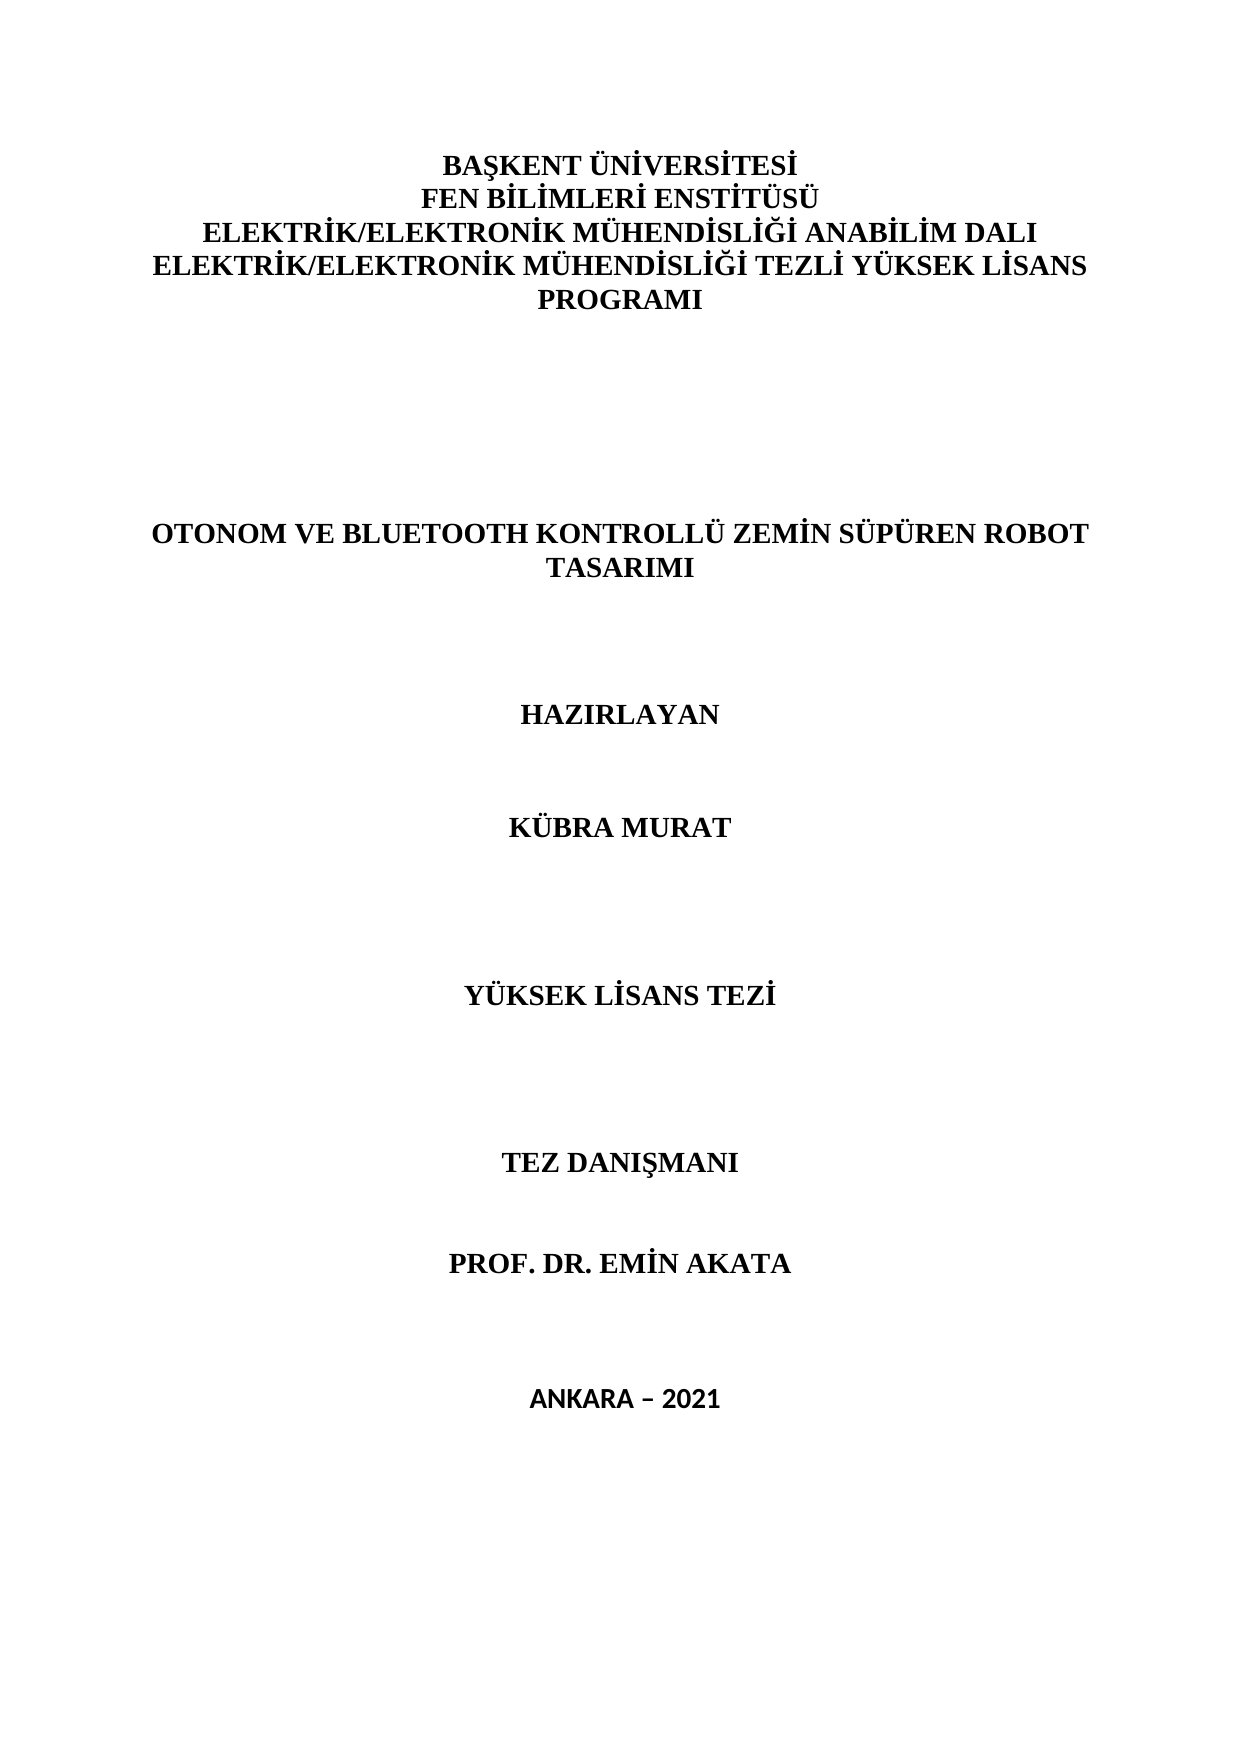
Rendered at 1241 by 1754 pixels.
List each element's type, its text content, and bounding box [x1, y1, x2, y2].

text OTONOM VE BLUETOOTH KONTROLLÜ ZEMİN SÜPÜREN ROBOT TASARIMI [148, 517, 1093, 584]
text BAŞKENT ÜNİVERSİTESİ [148, 148, 1093, 181]
text PROF. DR. EMİN AKATA [148, 1246, 1093, 1279]
text ELEKTRİK/ELEKTRONİK MÜHENDİSLİĞİ TEZLİ YÜKSEK LİSANS PROGRAMI [148, 248, 1093, 315]
text ANKARA – 2021 [148, 1380, 1093, 1416]
text HAZIRLAYAN [148, 697, 1093, 730]
text YÜKSEK LİSANS TEZİ [148, 978, 1093, 1011]
text ELEKTRİK/ELEKTRONİK MÜHENDİSLİĞİ ANABİLİM DALI [148, 215, 1093, 248]
text TEZ DANIŞMANI [148, 1145, 1093, 1179]
text KÜBRA MURAT [148, 810, 1093, 843]
text FEN BİLİMLERİ ENSTİTÜSÜ [148, 181, 1093, 215]
